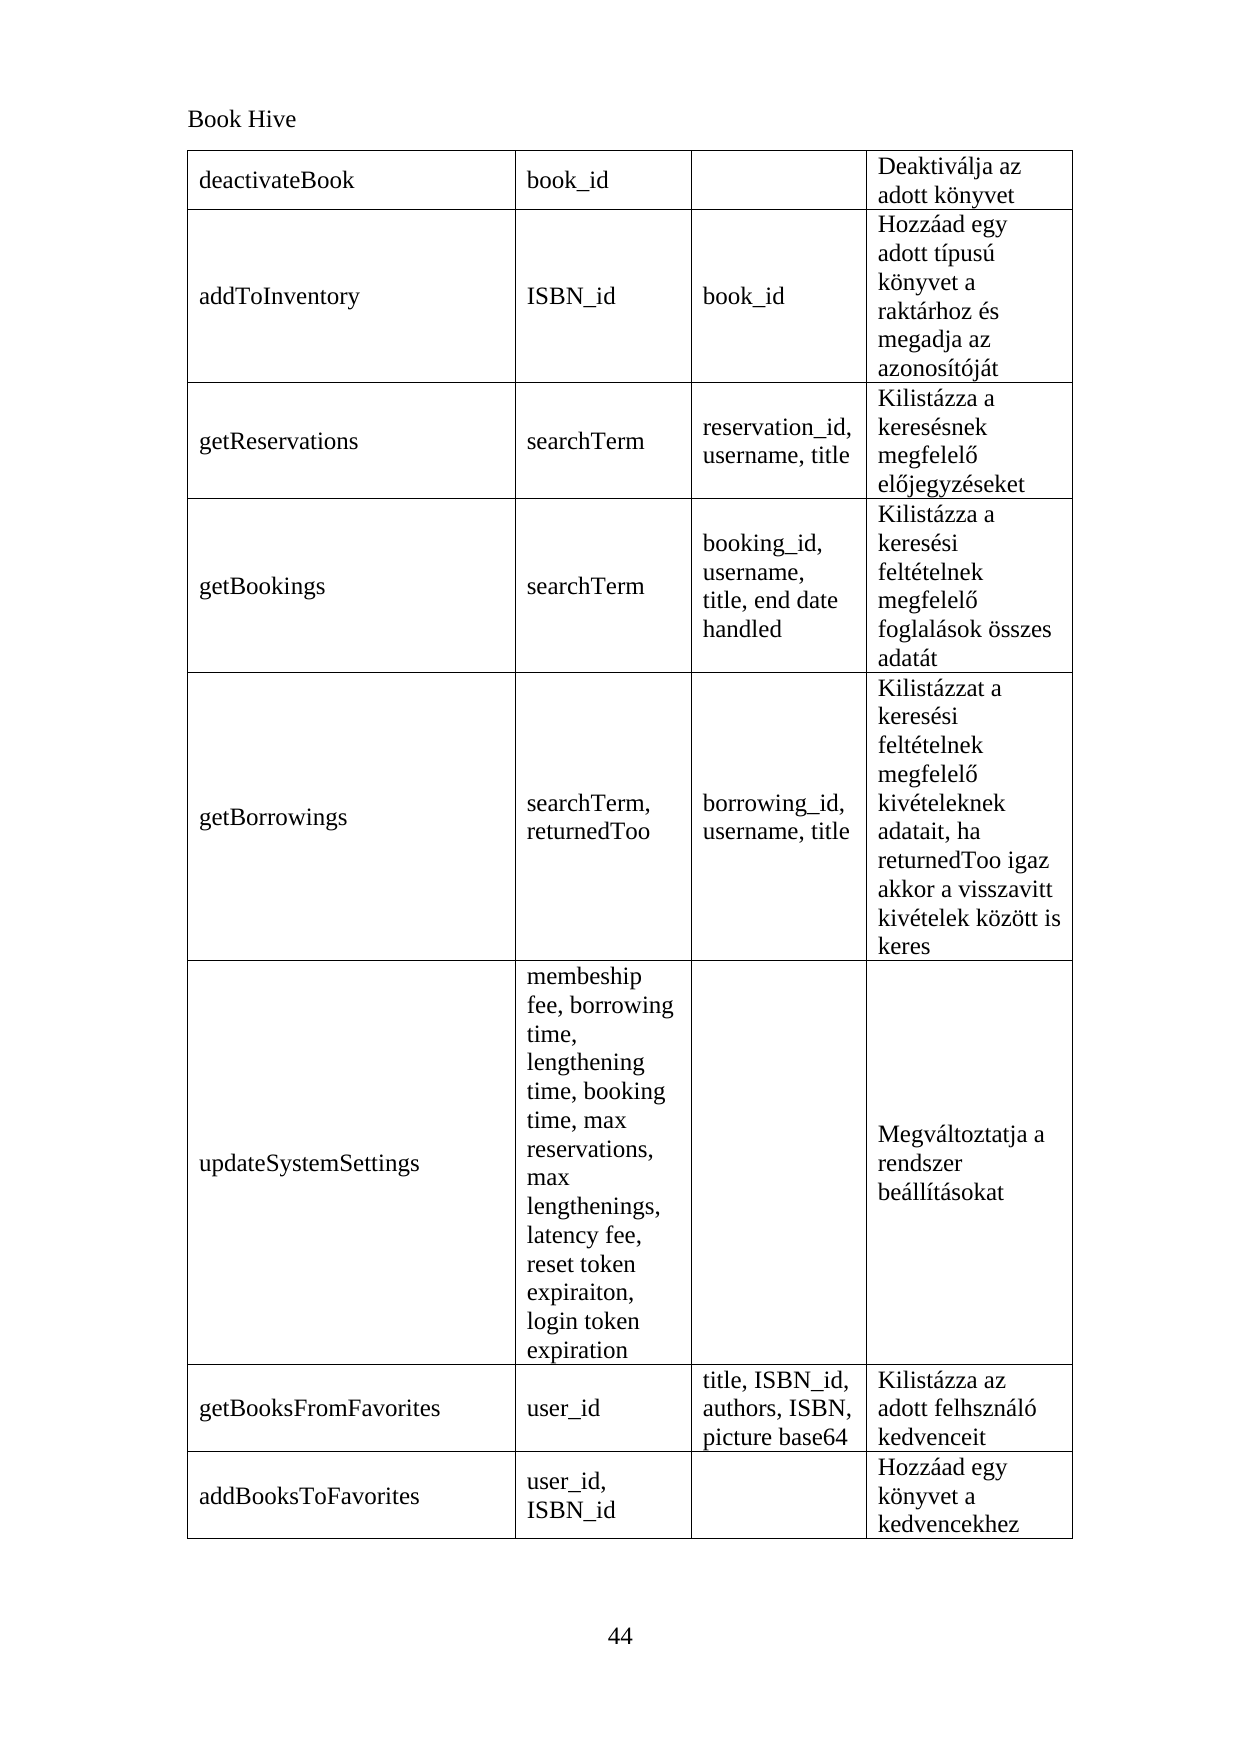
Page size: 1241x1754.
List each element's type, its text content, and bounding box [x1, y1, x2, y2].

table_cell getBooksFromFavorites [188, 1365, 515, 1451]
table_cell user_id [516, 1365, 691, 1451]
table_cell title, ISBN_id, authors, ISBN, picture base64 [692, 1365, 866, 1451]
table_cell Hozzáad egy könyvet a kedvencekhez [867, 1452, 1072, 1538]
table_cell [692, 151, 866, 208]
table_cell reservation_id, username, title [692, 383, 866, 498]
table_cell getBorrowings [188, 673, 515, 960]
table_cell [692, 1452, 866, 1538]
table_cell addBooksToFavorites [188, 1452, 515, 1538]
table_cell Megváltoztatja a rendszer beállításokat [867, 961, 1072, 1364]
table_cell book_id [692, 210, 866, 382]
table_cell Deaktiválja az adott könyvet [867, 151, 1072, 208]
table_cell Kilistázza a keresési feltételnek megfelelő foglalások összes adatát [867, 499, 1072, 672]
table_cell user_id, ISBN_id [516, 1452, 691, 1538]
table_cell searchTerm, returnedToo [516, 673, 691, 960]
table_cell getBookings [188, 499, 515, 672]
table_cell getReservations [188, 383, 515, 498]
table_cell Hozzáad egy adott típusú könyvet a raktárhoz és megadja az azonosítóját [867, 210, 1072, 382]
table_cell borrowing_id, username, title [692, 673, 866, 960]
table_cell [692, 961, 866, 1364]
table_cell deactivateBook [188, 151, 515, 208]
table_cell updateSystemSettings [188, 961, 515, 1364]
table_cell ISBN_id [516, 210, 691, 382]
table_cell searchTerm [516, 499, 691, 672]
table_cell Kilistázzat a keresési feltételnek megfelelő kivételeknek adatait, ha returnedToo igaz akkor a visszavitt kivételek között is keres [867, 673, 1072, 960]
table_cell membeship fee, borrowing time, lengthening time, booking time, max reservations, max lengthenings, latency fee, reset token expiraiton, login token expiration [516, 961, 691, 1364]
table_cell book_id [516, 151, 691, 208]
table_cell addToInventory [188, 210, 515, 382]
table_cell Kilistázza az adott felhsználó kedvenceit [867, 1365, 1072, 1451]
table_cell searchTerm [516, 383, 691, 498]
table_cell booking_id, username, title, end date handled [692, 499, 866, 672]
table_cell Kilistázza a keresésnek megfelelő előjegyzéseket [867, 383, 1072, 498]
